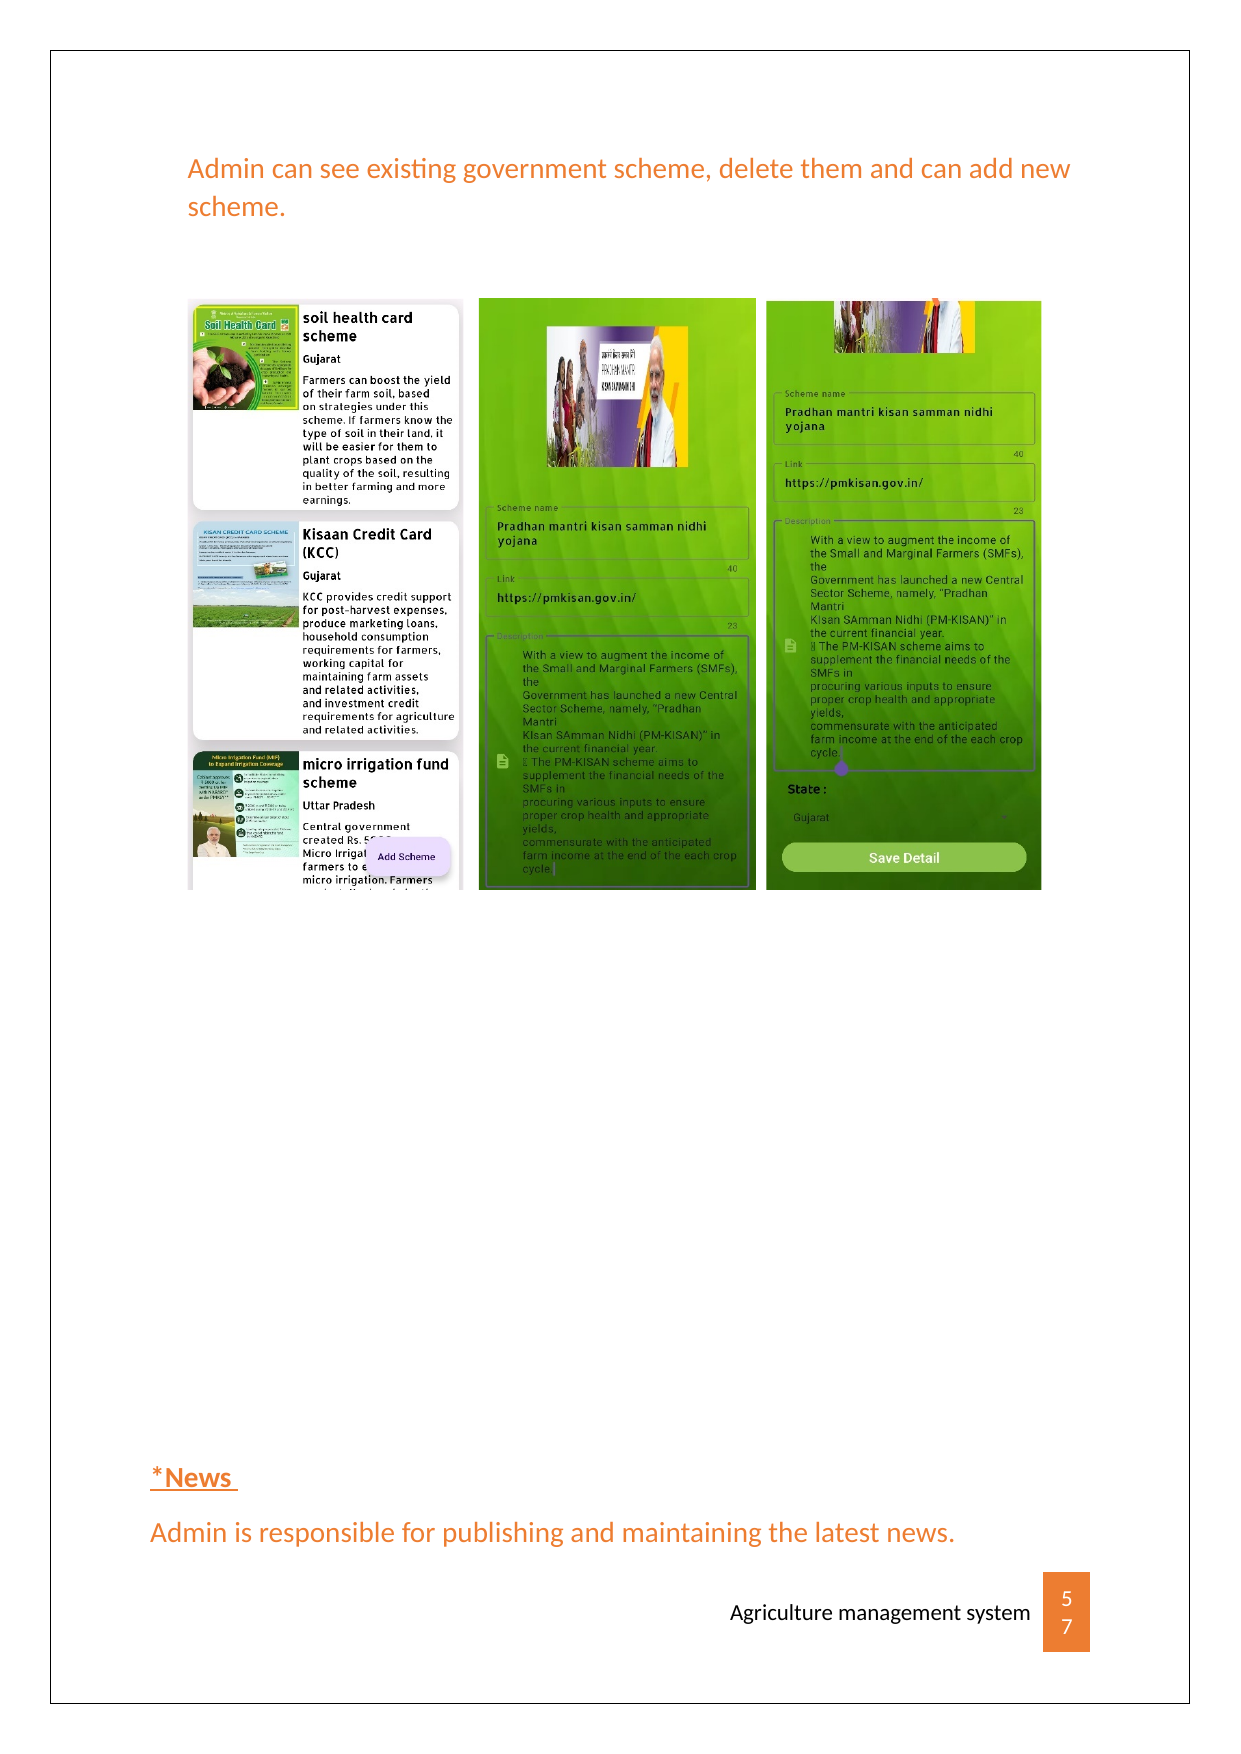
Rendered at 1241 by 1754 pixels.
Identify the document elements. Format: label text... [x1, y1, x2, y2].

text *News [150, 1459, 1090, 1495]
text Admin can see existing government scheme, delete them and can add new scheme. [187, 150, 1090, 224]
picture [187, 298, 464, 890]
text Admin is responsible for publishing and maintaining the latest news. [150, 1514, 1090, 1550]
picture [478, 298, 756, 890]
picture [766, 298, 1042, 890]
